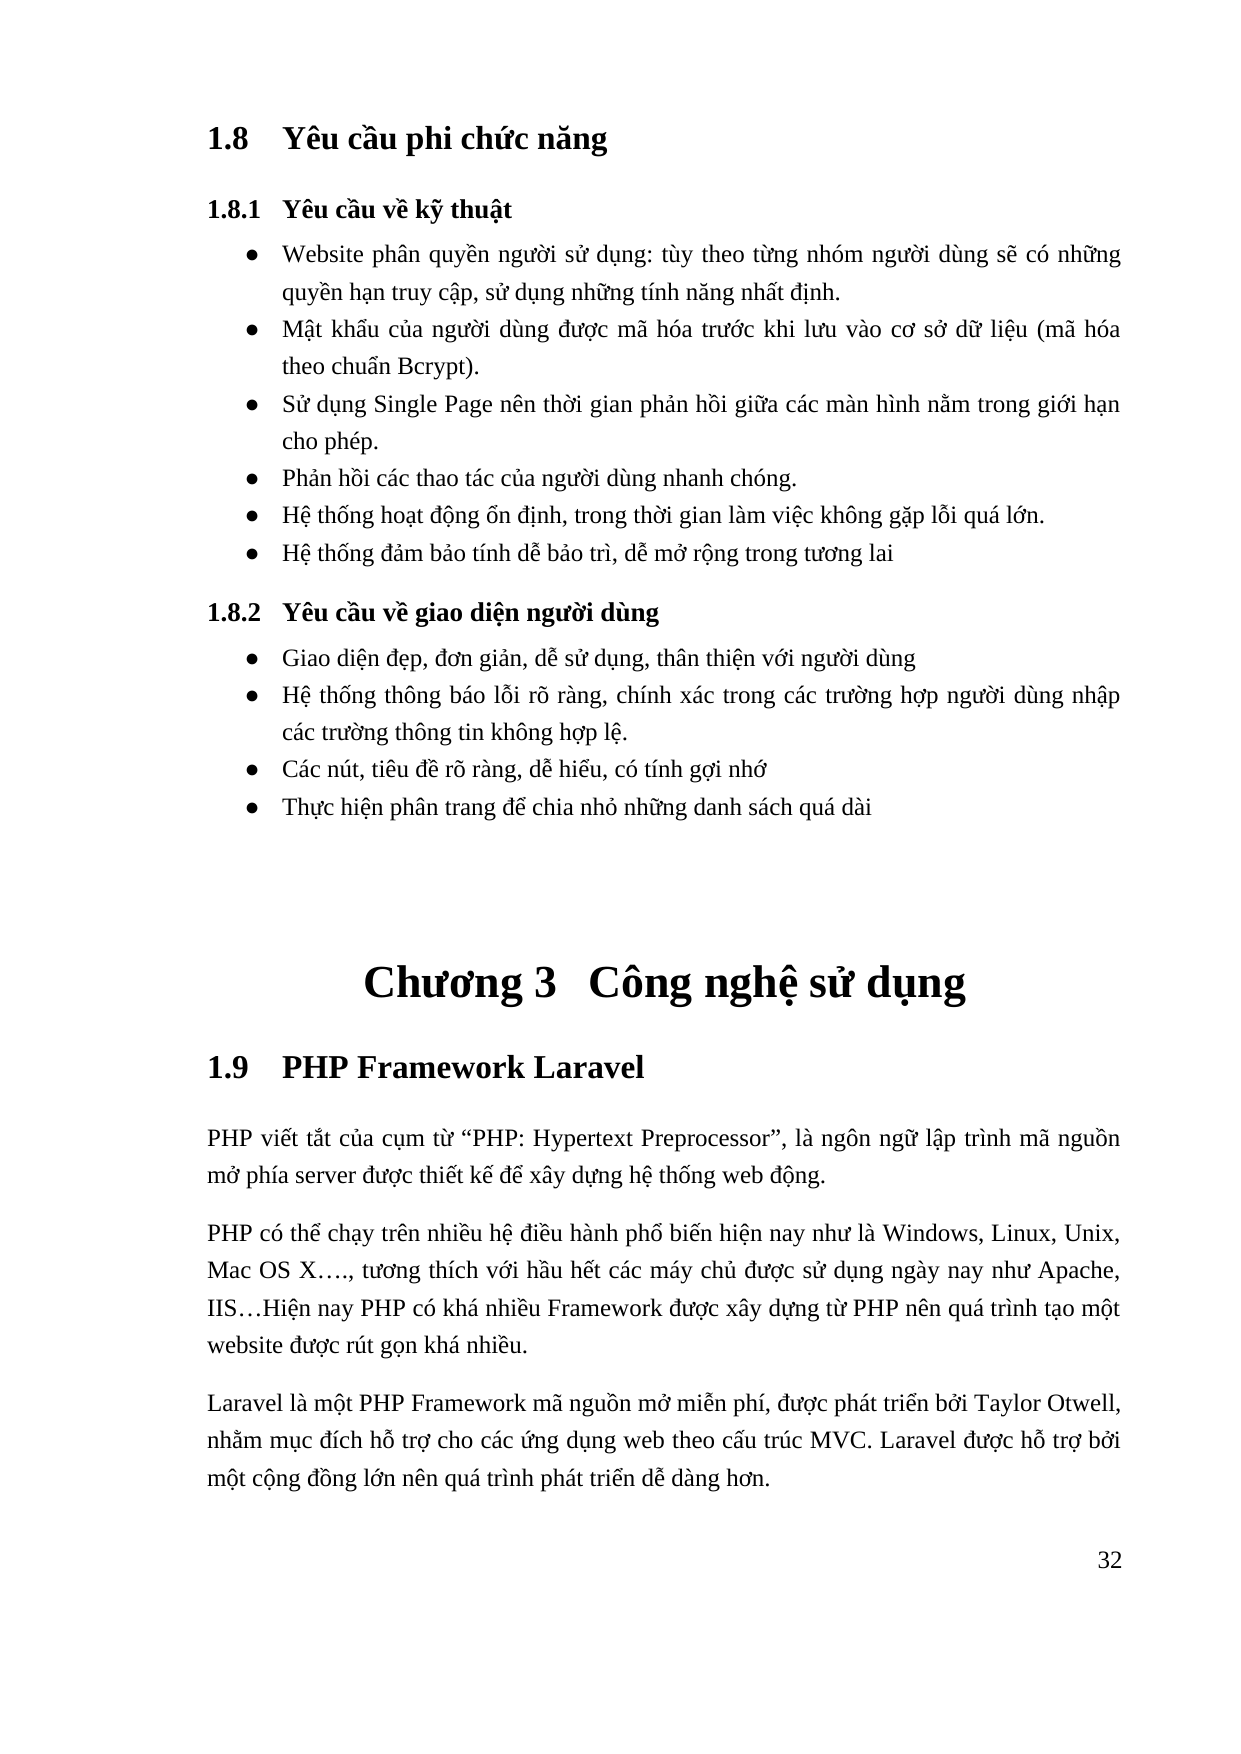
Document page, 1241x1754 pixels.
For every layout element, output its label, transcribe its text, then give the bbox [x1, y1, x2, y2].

list Sử dụng Single Page nên thời gian phản hồi giữa các màn hình nằm trong giới hạn cho phép. [244, 389, 1122, 455]
text Laravel là một PHP Framework mã nguồn mở miễn phí, được phát triển bởi Taylor Otwell, nhằm mục đích hỗ trợ cho các ứng dụng web theo cấu trúc MVC. Laravel được hỗ trợ bởi một cộng đồng lớn nên quá trình phát triển dễ dàng hơn. [207, 1388, 1122, 1491]
subtitle PHP Framework Laravel [207, 850, 1122, 1086]
subtitle Công nghệ sử dụng [363, 954, 966, 1007]
list Phản hồi các thao tác của người dùng nhanh chóng. [244, 463, 1122, 492]
list Hệ thống đảm bảo tính dễ bảo trì, dễ mở rộng trong tương lai [244, 538, 1122, 567]
list Hệ thống hoạt động ổn định, trong thời gian làm việc không gặp lỗi quá lớn. [244, 501, 1122, 529]
text PHP có thể chạy trên nhiều hệ điều hành phổ biến hiện nay như là Windows, Linux, Unix, Mac OS X…., tương thích với hầu hết các máy chủ được sử dụng ngày nay như Apache, IIS…Hiện nay PHP có khá nhiều Framework được xây dựng từ PHP nên quá trình tạo một website được rút gọn khá nhiều. [207, 1218, 1122, 1359]
list Mật khẩu của người dùng được mã hóa trước khi lưu vào cơ sở dữ liệu (mã hóa theo chuẩn Bcrypt). [244, 314, 1122, 380]
text PHP viết tắt của cụm từ “PHP: Hypertext Preprocessor”, là ngôn ngữ lập trình mã nguồn mở phía server được thiết kế để xây dựng hệ thống web động. [207, 1123, 1122, 1189]
list Website phân quyền người sử dụng: tùy theo từng nhóm người dùng sẽ có những quyền hạn truy cập, sử dụng những tính năng nhất định. [244, 239, 1122, 306]
list Giao diện đẹp, đơn giản, dễ sử dụng, thân thiện với người dùng [244, 643, 1122, 671]
list Hệ thống thông báo lỗi rõ ràng, chính xác trong các trường hợp người dùng nhập các trường thông tin không hợp lệ. [244, 680, 1122, 746]
subtitle Yêu cầu về kỹ thuật [207, 193, 1122, 224]
subtitle Yêu cầu về giao diện người dùng [207, 596, 1122, 627]
list Thực hiện phân trang để chia nhỏ những danh sách quá dài [244, 792, 1122, 821]
list Các nút, tiêu đề rõ ràng, dễ hiểu, có tính gợi nhớ [244, 754, 1122, 783]
subtitle Yêu cầu phi chức năng [207, 118, 1122, 156]
